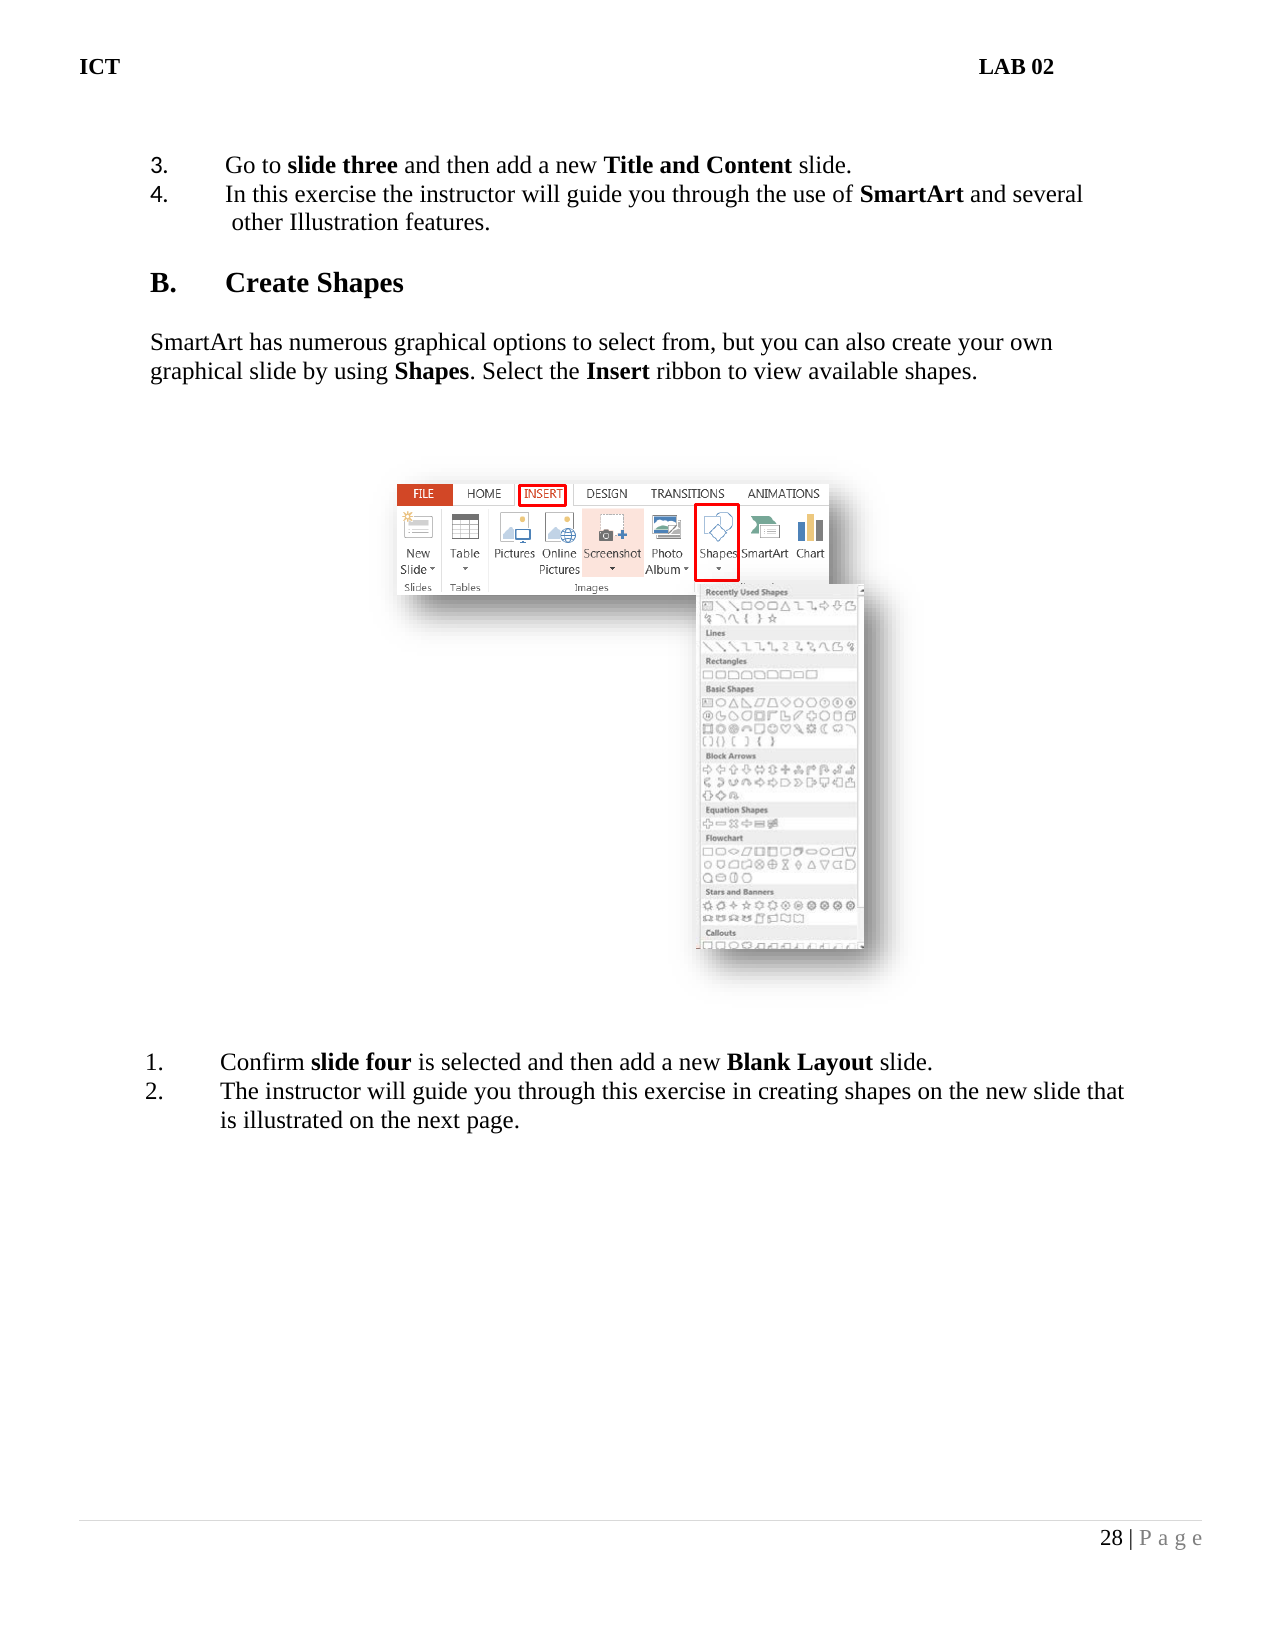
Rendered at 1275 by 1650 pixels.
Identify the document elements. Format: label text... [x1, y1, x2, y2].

list Confirm slide four is selected and then add a new Blank Layout slide. [145, 1047, 1202, 1076]
text SmartArt has numerous graphical options to select from, but you can also create your own graphical slide by using Shapes. Select the Insert ribbon to view available shapes. [150, 327, 1137, 385]
list The instructor will guide you through this exercise in creating shapes on the new slide that is illustrated on the next page. [145, 1076, 1144, 1133]
list In this exercise the instructor will guide you through the use of SmartArt and several other Illustration features. [150, 180, 1141, 236]
list Go to slide three and then add a new Title and Content slide. [150, 149, 1202, 180]
subtitle Create Shapes [150, 266, 1202, 299]
picture [365, 452, 928, 1013]
